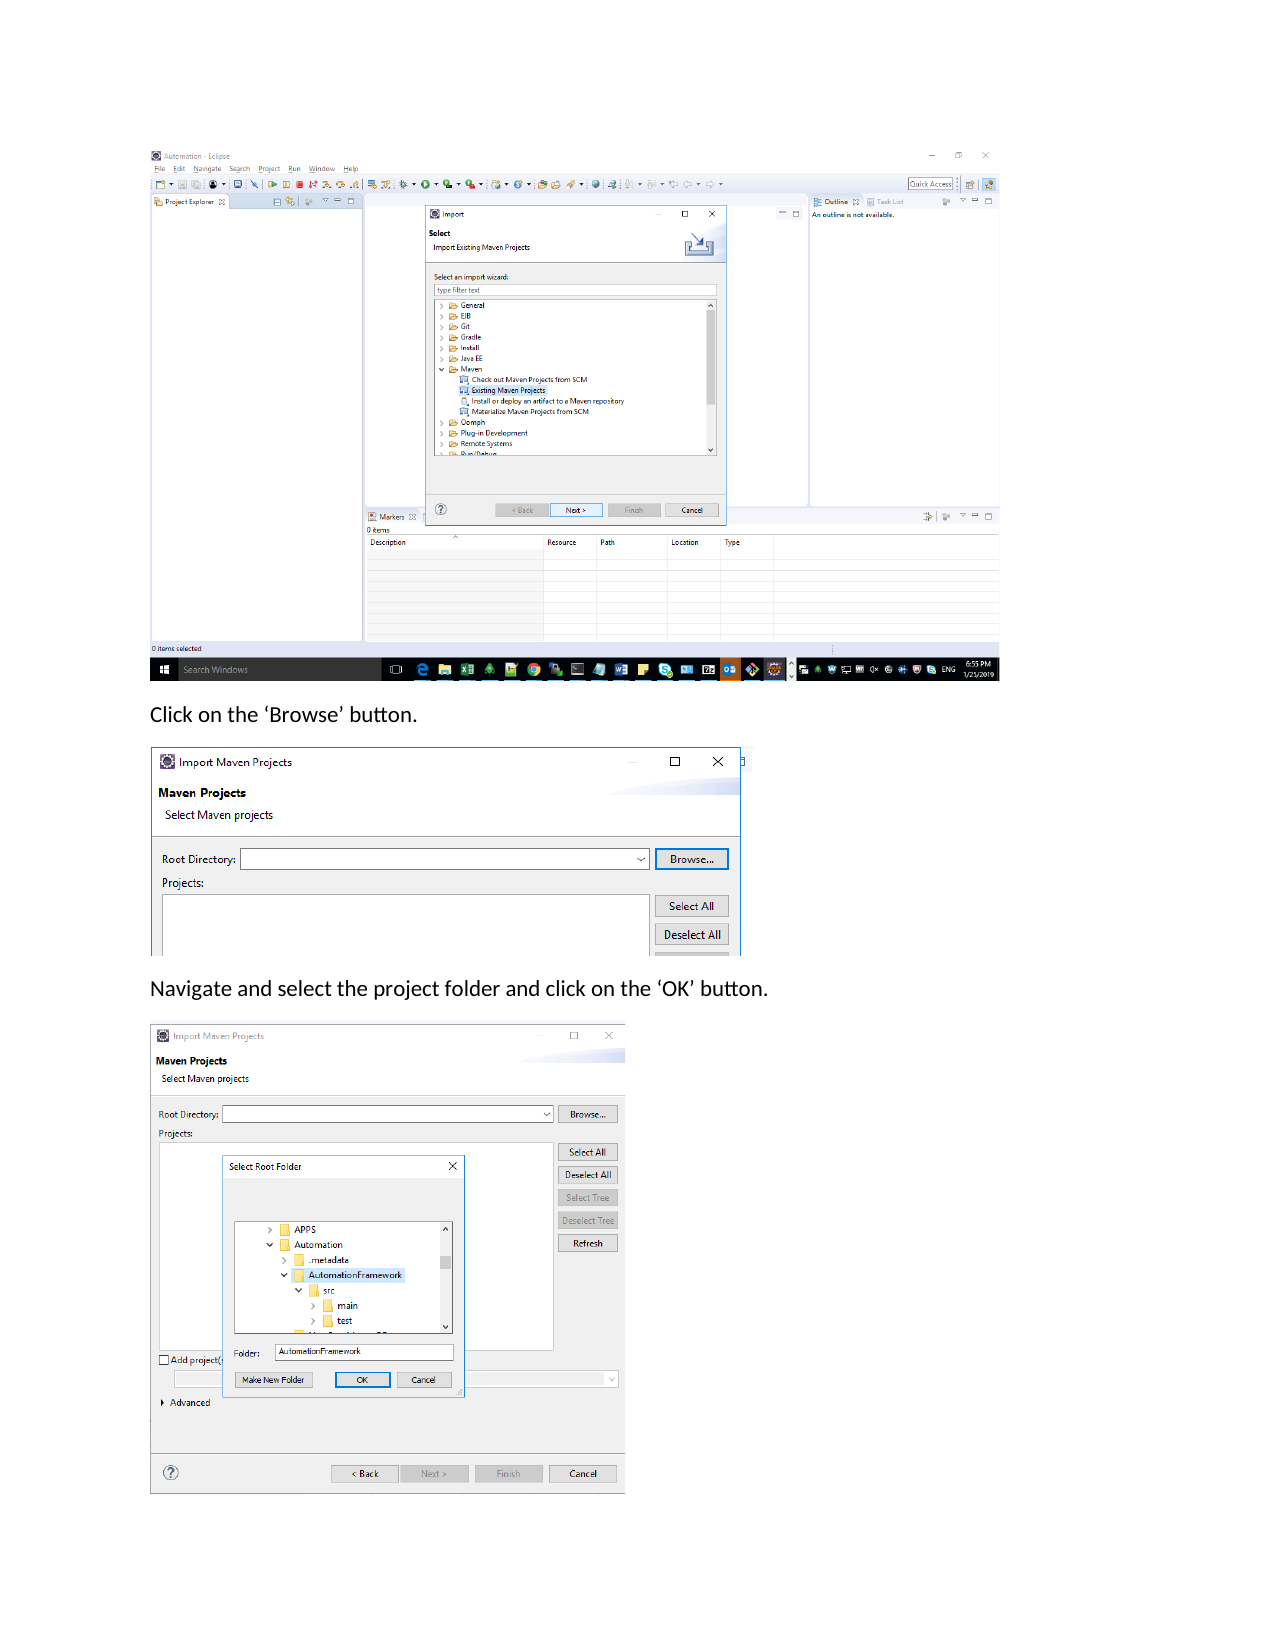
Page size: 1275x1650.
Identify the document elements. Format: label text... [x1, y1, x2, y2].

picture [150, 1020, 625, 1495]
text Click on the ‘Browse’ button. [150, 700, 1125, 728]
picture [150, 150, 1000, 681]
text Navigate and select the project folder and click on the ‘OK’ button. [150, 974, 1125, 1002]
picture [150, 746, 756, 956]
